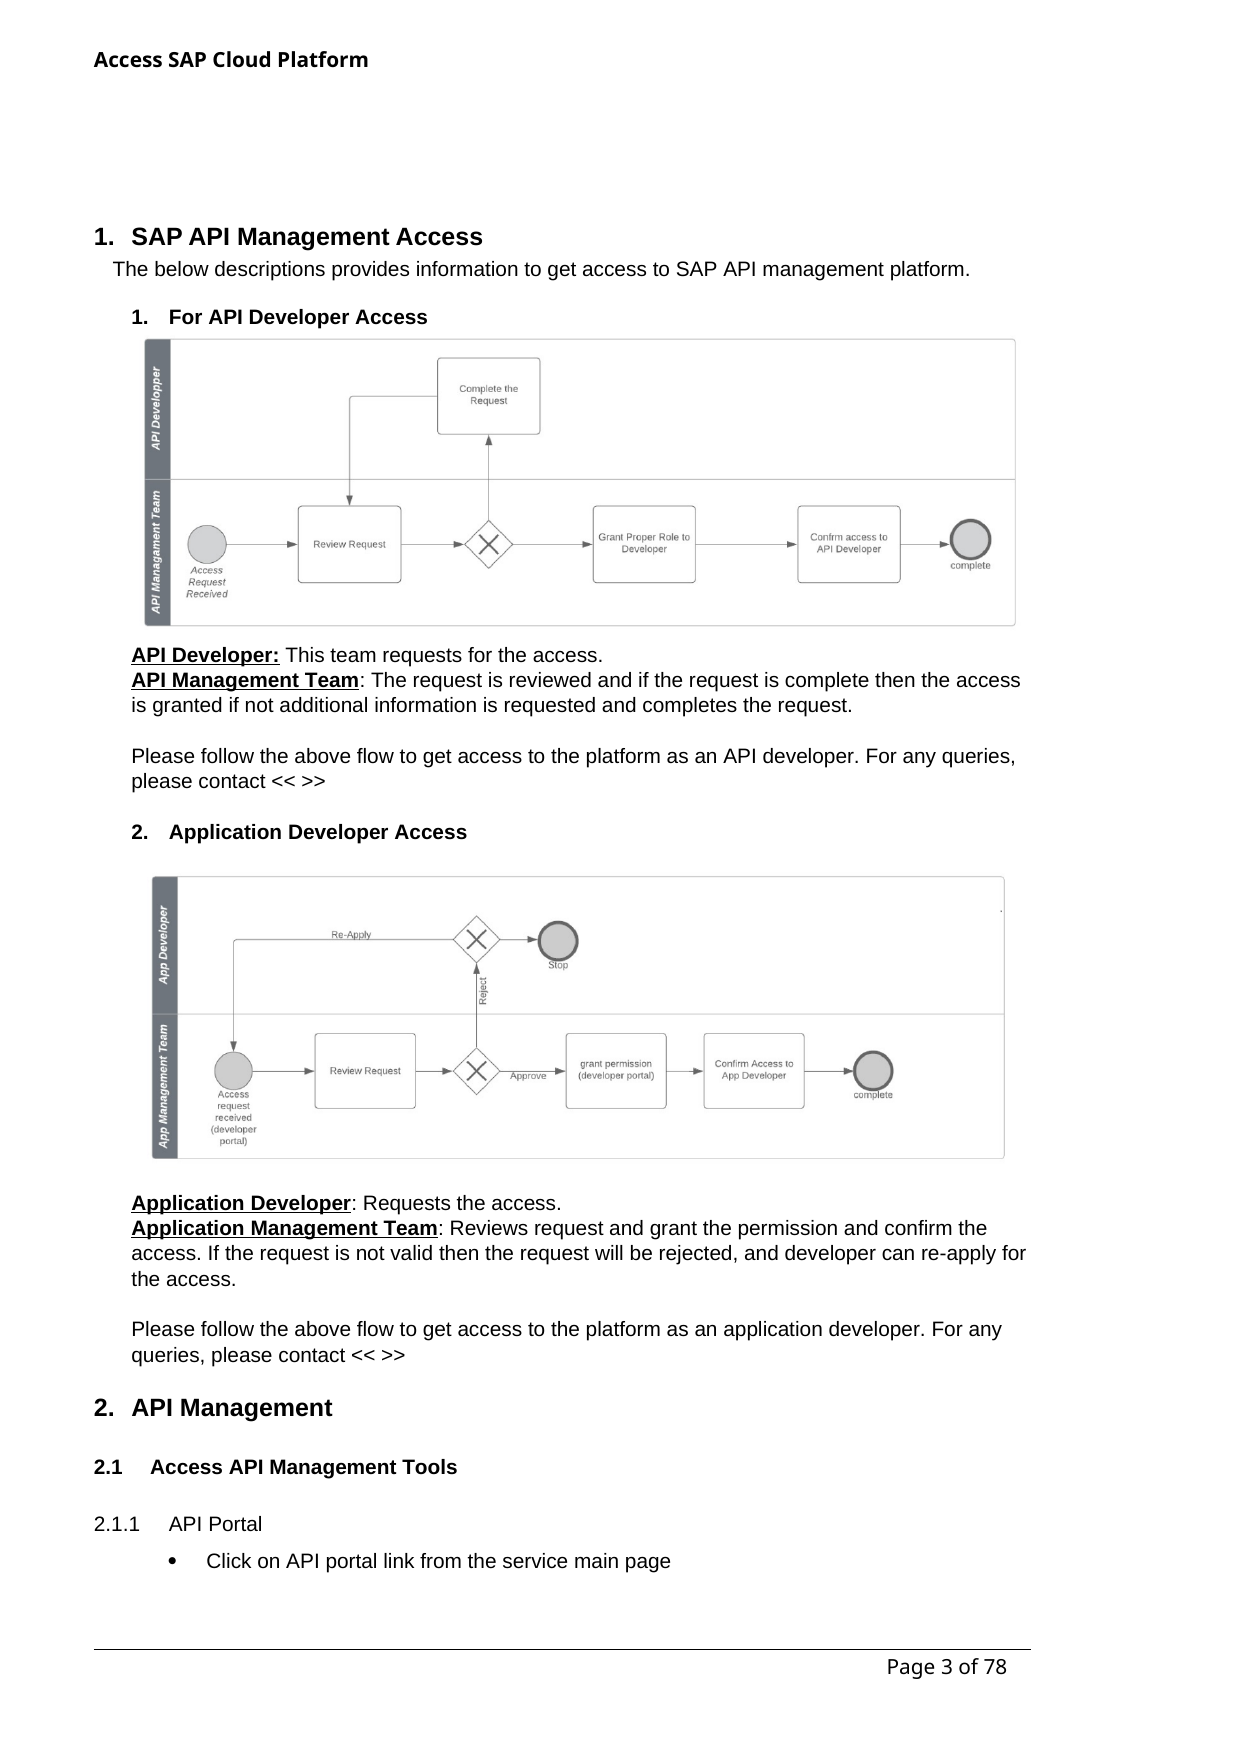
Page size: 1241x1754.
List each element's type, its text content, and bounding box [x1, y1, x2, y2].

list Please follow the above flow to get access to the platform as an API developer. For any queries, please contact << >> [131, 744, 1031, 793]
picture [131, 330, 1031, 642]
list Application Developer: Requests the access. [131, 1191, 1031, 1214]
subtitle SAP API Management Access [94, 222, 1031, 251]
list API Management Team: The request is reviewed and if the request is complete then the access is granted if not additional information is requested and completes the request. [131, 668, 1031, 717]
list API Developer: This team requests for the access. [131, 643, 1031, 667]
text The below descriptions provides information to get access to SAP API management platform. [112, 257, 1031, 281]
list 2. Application Developer Access [131, 820, 1031, 844]
list For API Developer Access [131, 305, 1031, 329]
list Please follow the above flow to get access to the platform as an application developer. For any queries, please contact << >> [131, 1317, 1031, 1366]
list API Portal [94, 1512, 1031, 1536]
list Click on API portal link from the service main page [169, 1549, 1031, 1573]
list Access API Management Tools [94, 1455, 1031, 1479]
picture [131, 845, 1036, 1189]
list Application Management Team: Reviews request and grant the permission and confirm the access. If the request is not valid then the request will be rejected, and developer can re-apply for the access. [131, 1216, 1031, 1291]
subtitle API Management [94, 1393, 1031, 1422]
